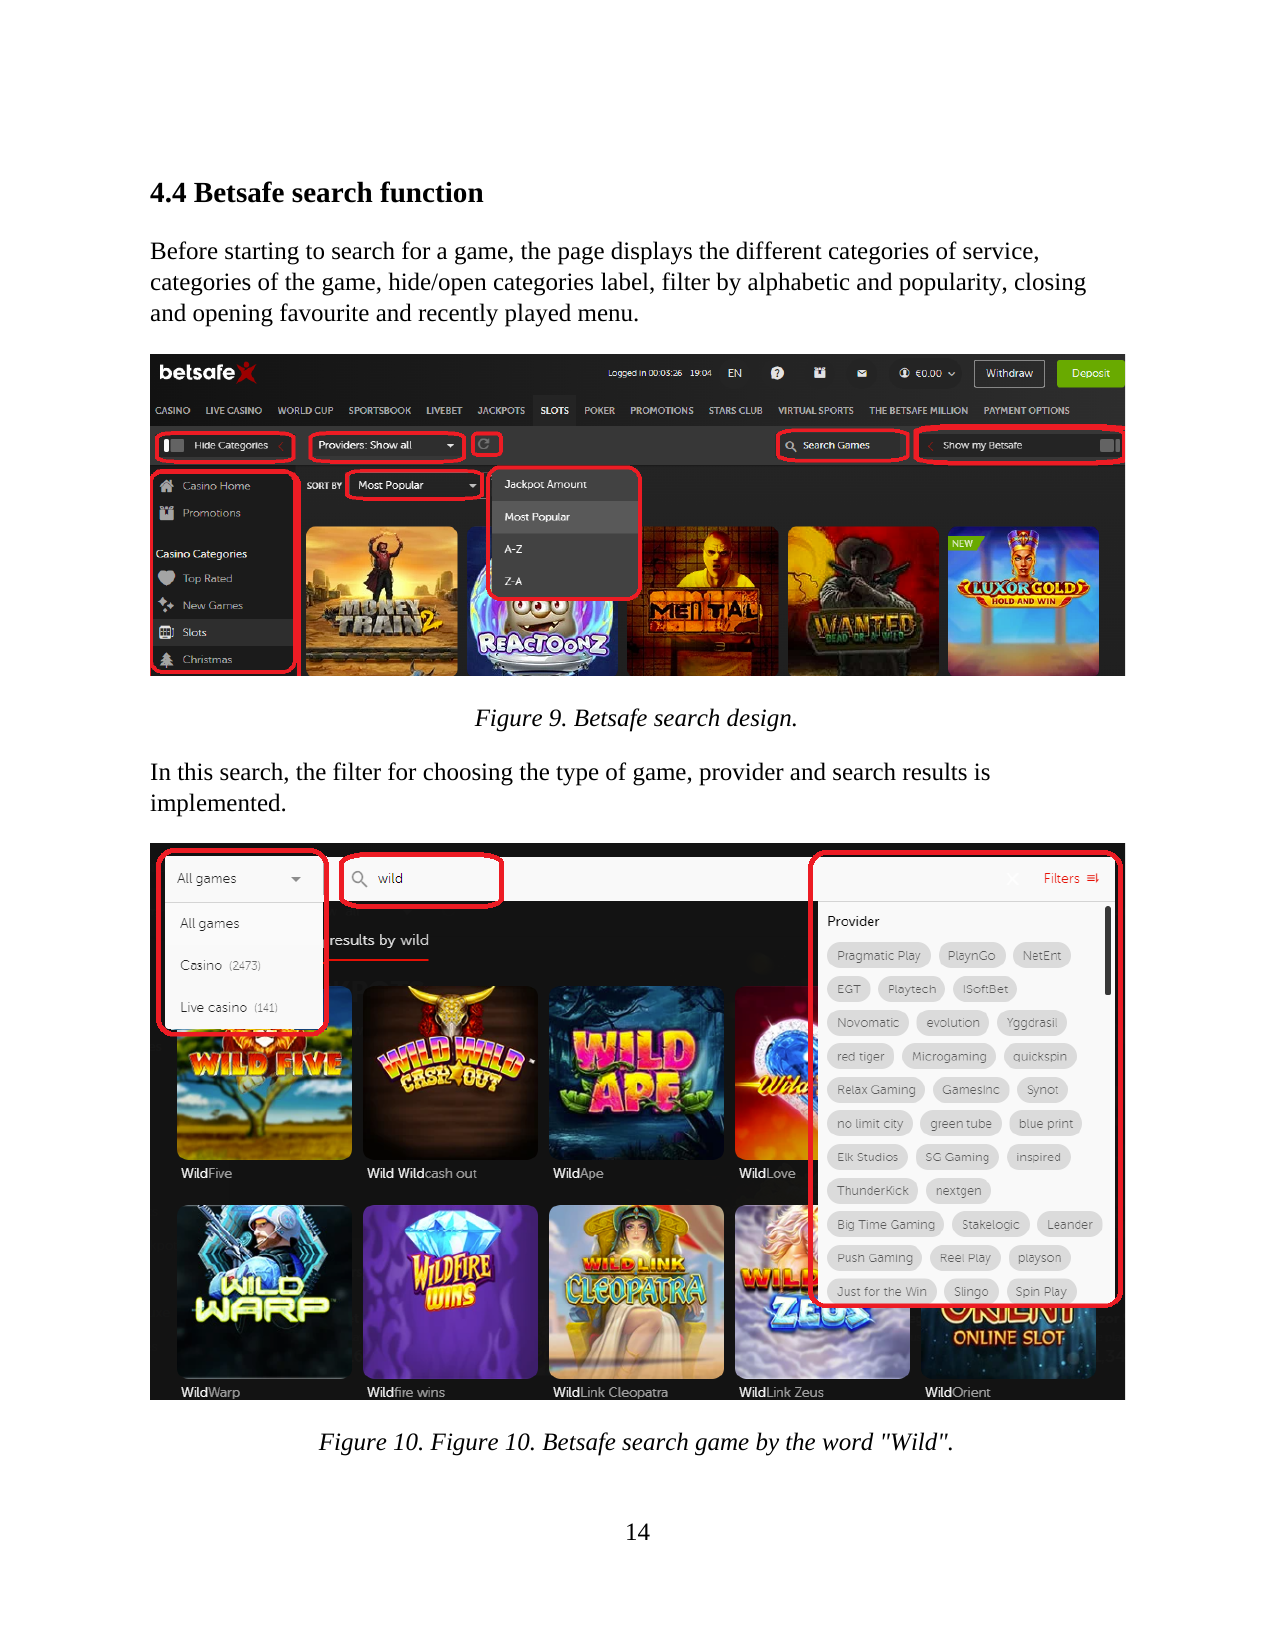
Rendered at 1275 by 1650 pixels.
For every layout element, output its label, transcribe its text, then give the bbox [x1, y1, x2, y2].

text Before starting to search for a game, the page displays the different categories of service, categories of the game, hide/open categories label, filter by alphabetic and popularity, closing and opening favourite and recently played menu. [150, 236, 1125, 327]
text In this search, the filter for choosing the type of game, provider and search results is implemented. [150, 757, 1125, 816]
picture [150, 843, 1125, 1400]
text Figure 9. Betsafe search design. [150, 703, 1125, 732]
picture [150, 354, 1125, 676]
subtitle 4.4 Betsafe search function [150, 175, 1125, 208]
text Figure 10. Figure 10. Betsafe search game by the word "Wild". [150, 1427, 1125, 1455]
